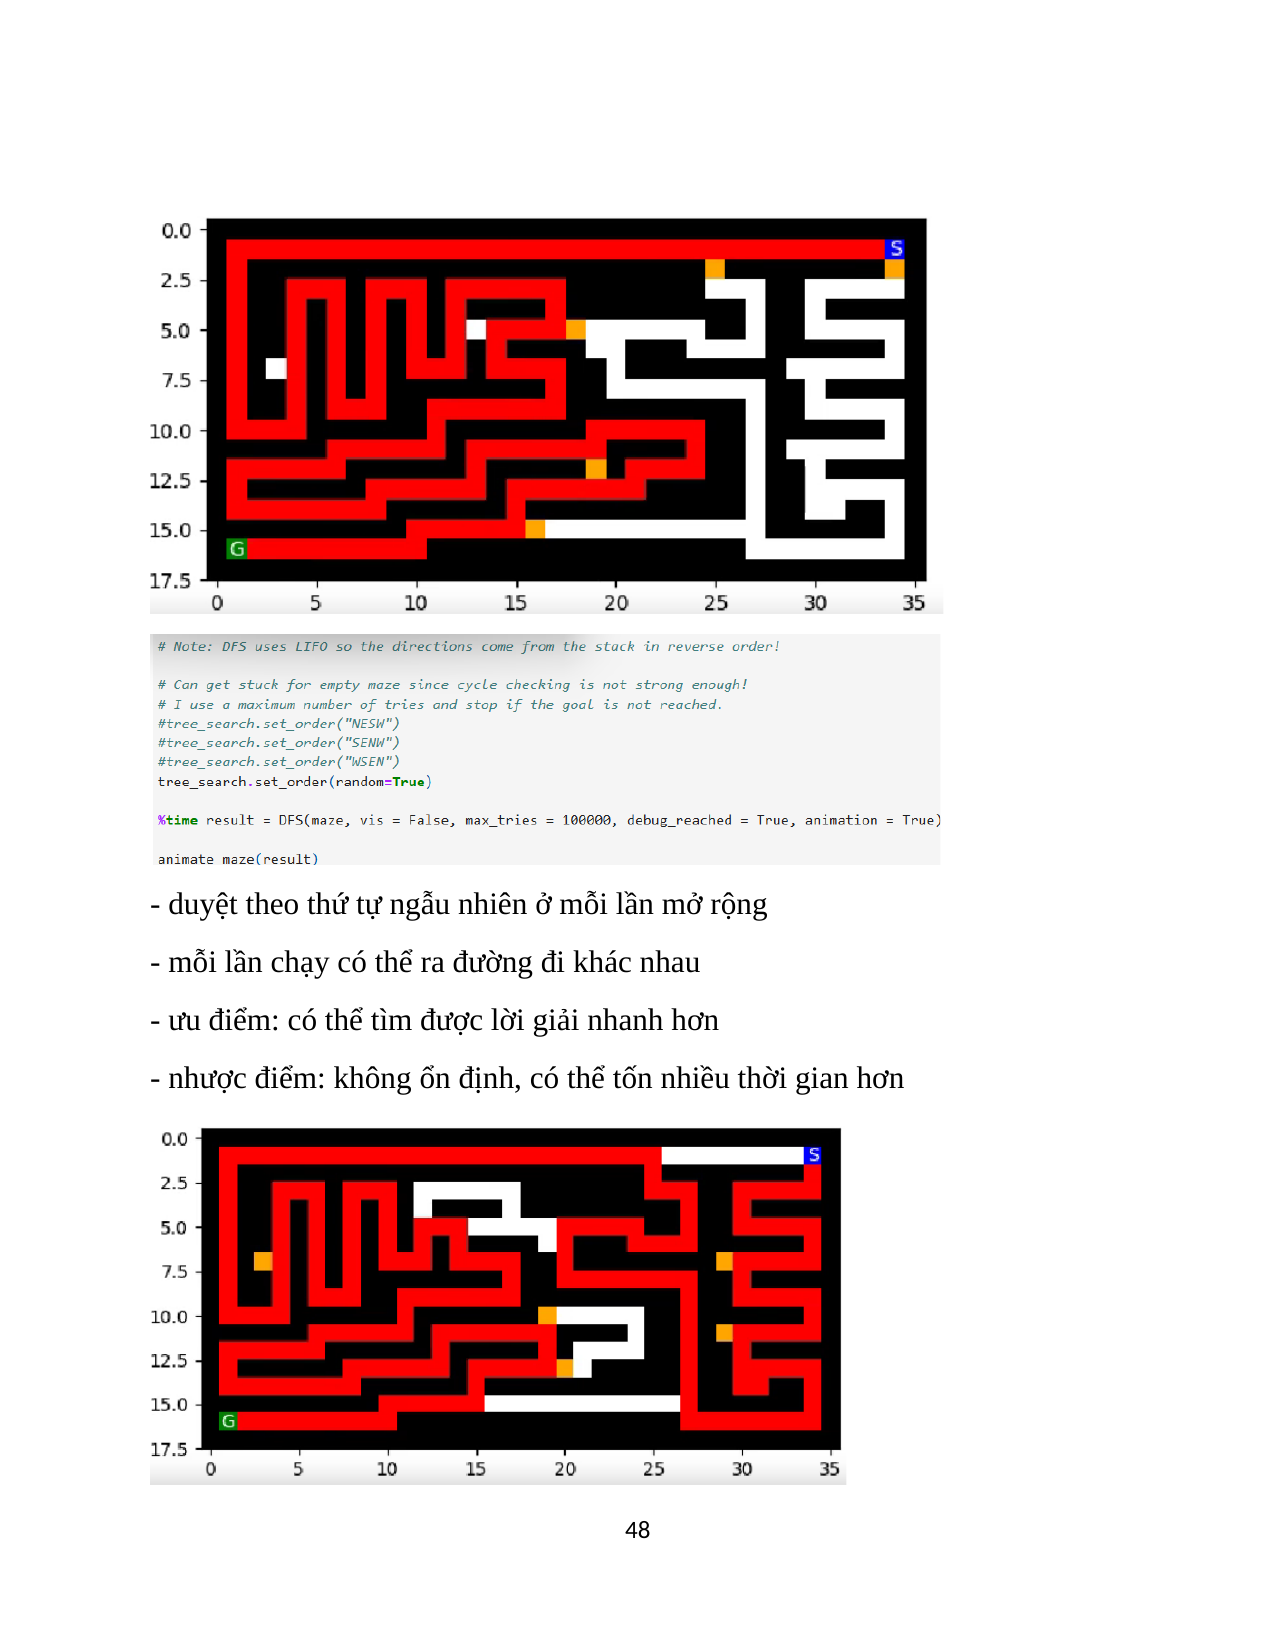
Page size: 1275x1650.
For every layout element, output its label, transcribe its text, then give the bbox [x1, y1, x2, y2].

text - ưu điểm: có thể tìm được lời giải nhanh hơn [150, 1001, 1125, 1037]
picture [150, 207, 944, 614]
picture [150, 634, 941, 865]
text - nhược điểm: không ổn định, có thể tốn nhiều thời gian hơn [150, 1059, 1125, 1095]
text - mỗi lần chạy có thể ra đường đi khác nhau [150, 943, 1125, 979]
picture [150, 1117, 847, 1485]
text - duyệt theo thứ tự ngẫu nhiên ở mỗi lần mở rộng [150, 886, 1125, 921]
